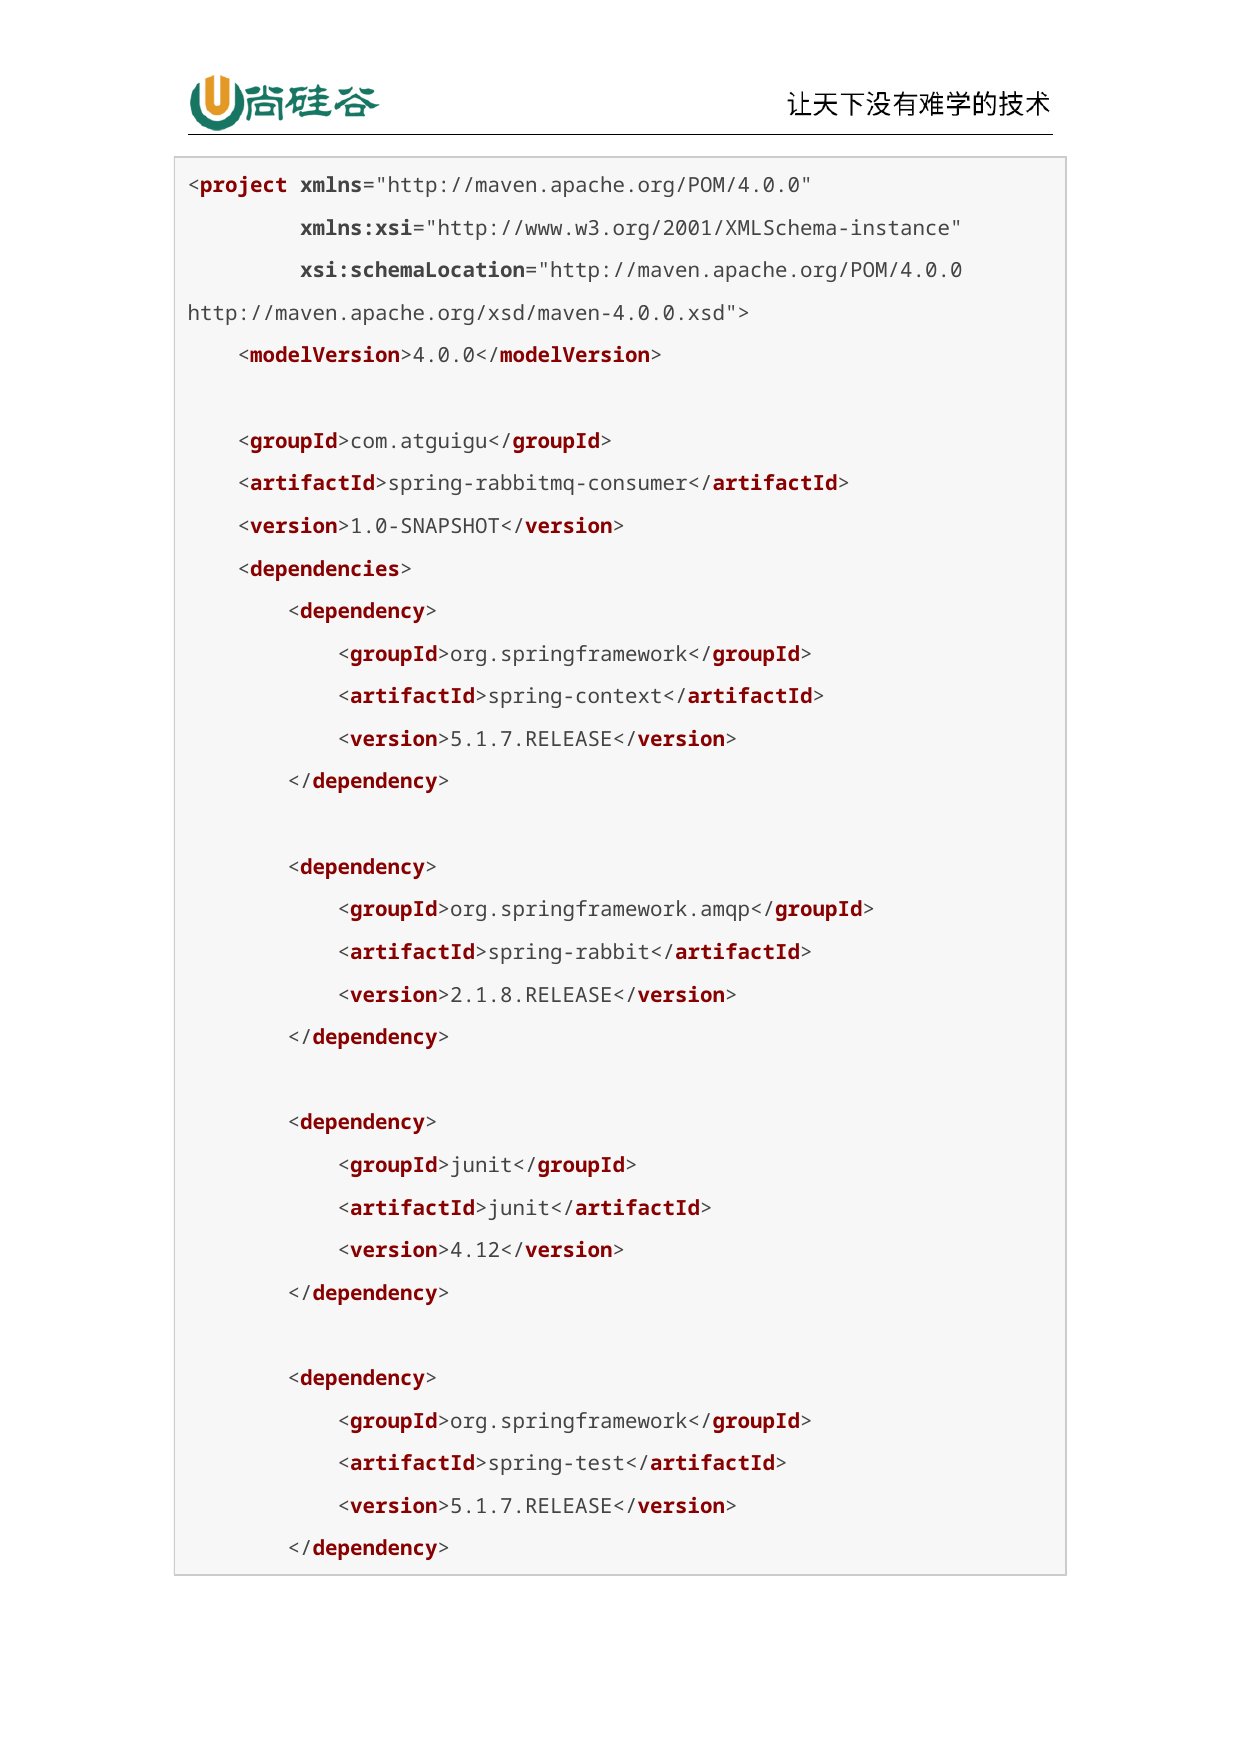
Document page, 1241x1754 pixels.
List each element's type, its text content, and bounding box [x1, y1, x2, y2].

text <version>1.0-SNAPSHOT</version> [175, 497, 1065, 539]
text <project xmlns="http://maven.apache.org/POM/4.0.0" [175, 158, 1065, 199]
text </dependency> [175, 1519, 1065, 1574]
text <dependencies> [175, 539, 1065, 582]
text </dependency> [175, 753, 1065, 795]
text <groupId>com.atguigu</groupId> [175, 412, 1065, 454]
text <groupId>org.springframework</groupId> [175, 625, 1065, 667]
text </dependency> [175, 1264, 1065, 1306]
text <dependency> [175, 1093, 1065, 1136]
text <dependency> [175, 838, 1065, 880]
text <version>5.1.7.RELEASE</version> [175, 710, 1065, 752]
text <groupId>org.springframework</groupId> [175, 1392, 1065, 1434]
text <artifactId>junit</artifactId> [175, 1179, 1065, 1221]
text </dependency> [175, 1008, 1065, 1051]
text <version>2.1.8.RELEASE</version> [175, 966, 1065, 1008]
text <artifactId>spring-rabbitmq-consumer</artifactId> [175, 454, 1065, 497]
text <modelVersion>4.0.0</modelVersion> [175, 327, 1065, 369]
text <dependency> [175, 582, 1065, 625]
text <version>5.1.7.RELEASE</version> [175, 1477, 1065, 1519]
text <groupId>junit</groupId> [175, 1136, 1065, 1178]
text xmlns:xsi="http://www.w3.org/2001/XMLSchema-instance" [175, 199, 1065, 241]
text <version>4.12</version> [175, 1221, 1065, 1264]
text xsi:schemaLocation="http://maven.apache.org/POM/4.0.0 http://maven.apache.org/xsd/maven-4.0.0.xsd"> [175, 241, 1065, 326]
picture [187, 73, 1053, 132]
text <artifactId>spring-context</artifactId> [175, 667, 1065, 710]
text <groupId>org.springframework.amqp</groupId> [175, 880, 1065, 923]
text <artifactId>spring-test</artifactId> [175, 1434, 1065, 1477]
text <artifactId>spring-rabbit</artifactId> [175, 923, 1065, 966]
text <dependency> [175, 1349, 1065, 1392]
